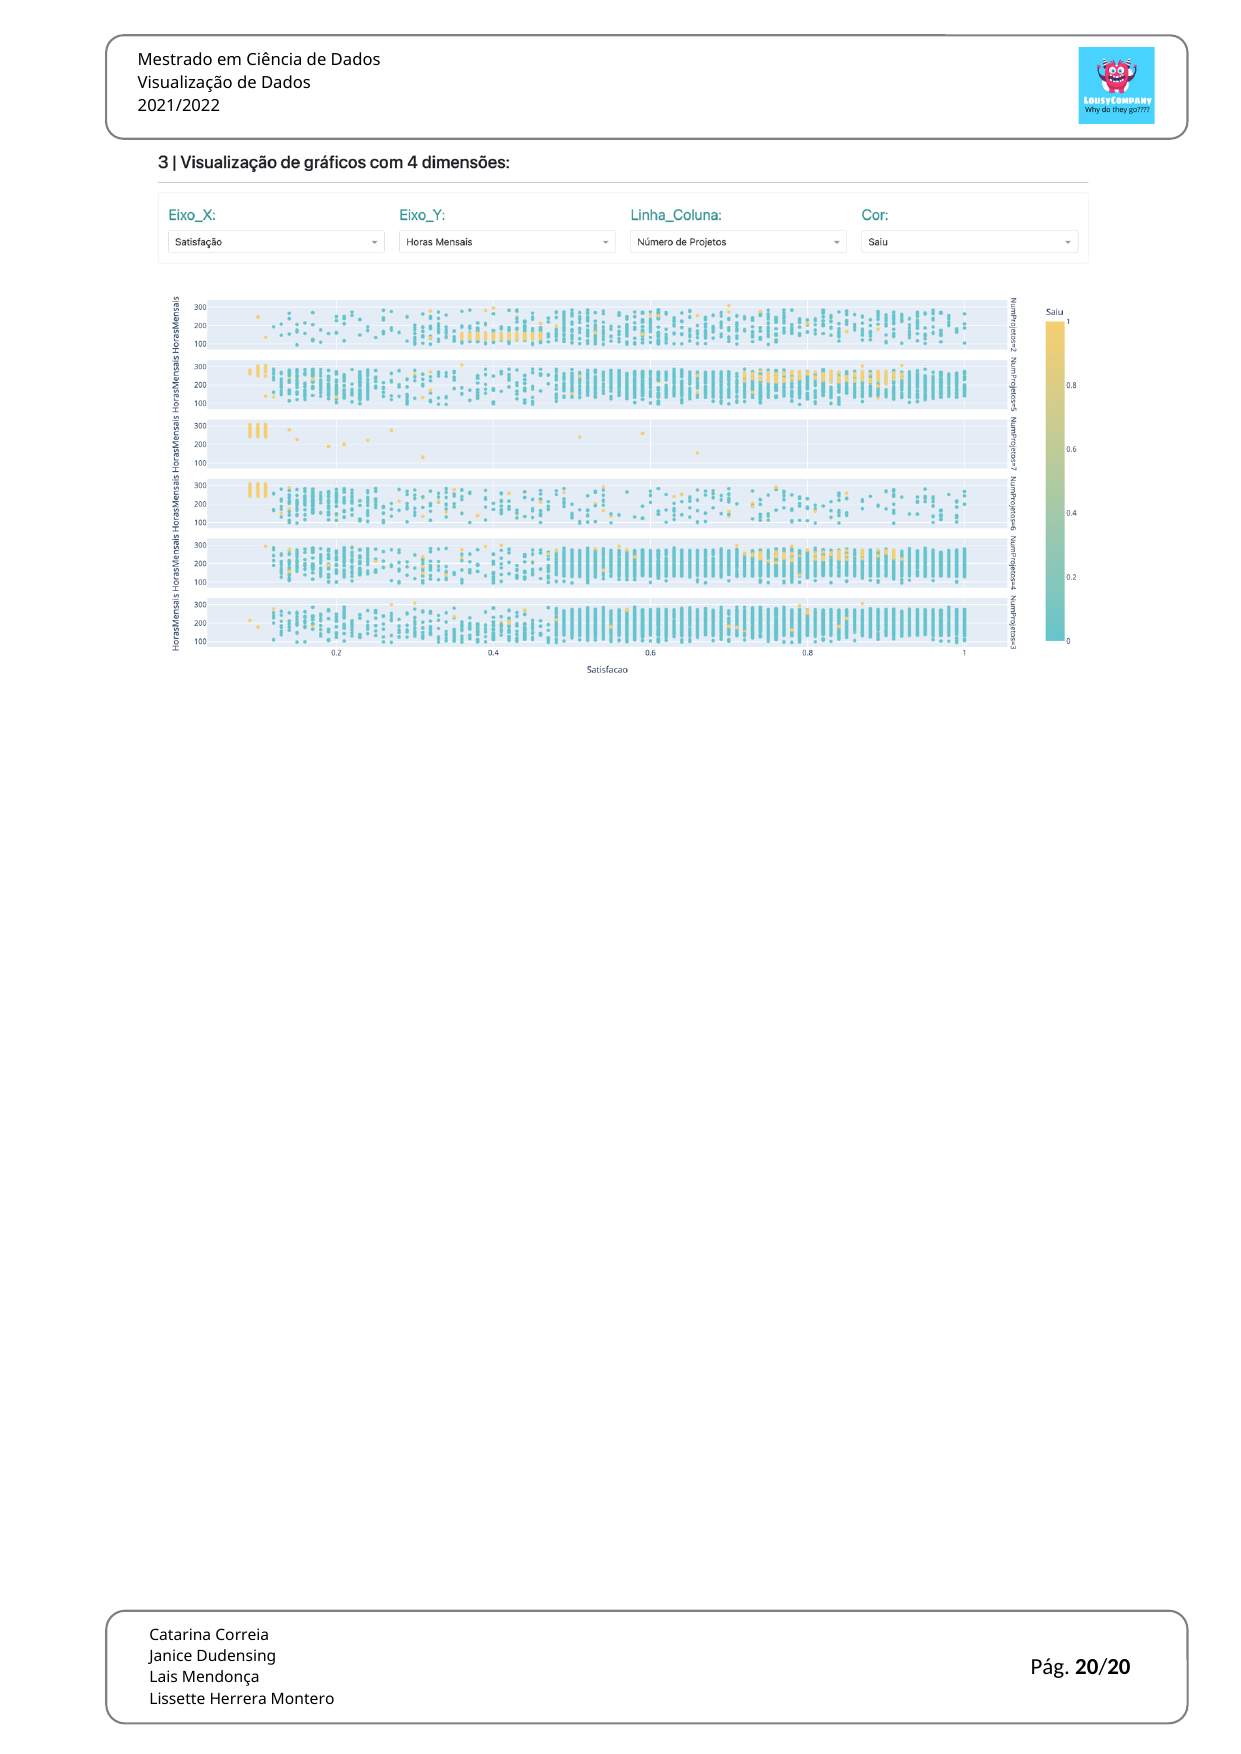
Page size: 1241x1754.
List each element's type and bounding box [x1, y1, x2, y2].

picture [1078, 47, 1155, 124]
picture [150, 150, 1091, 681]
